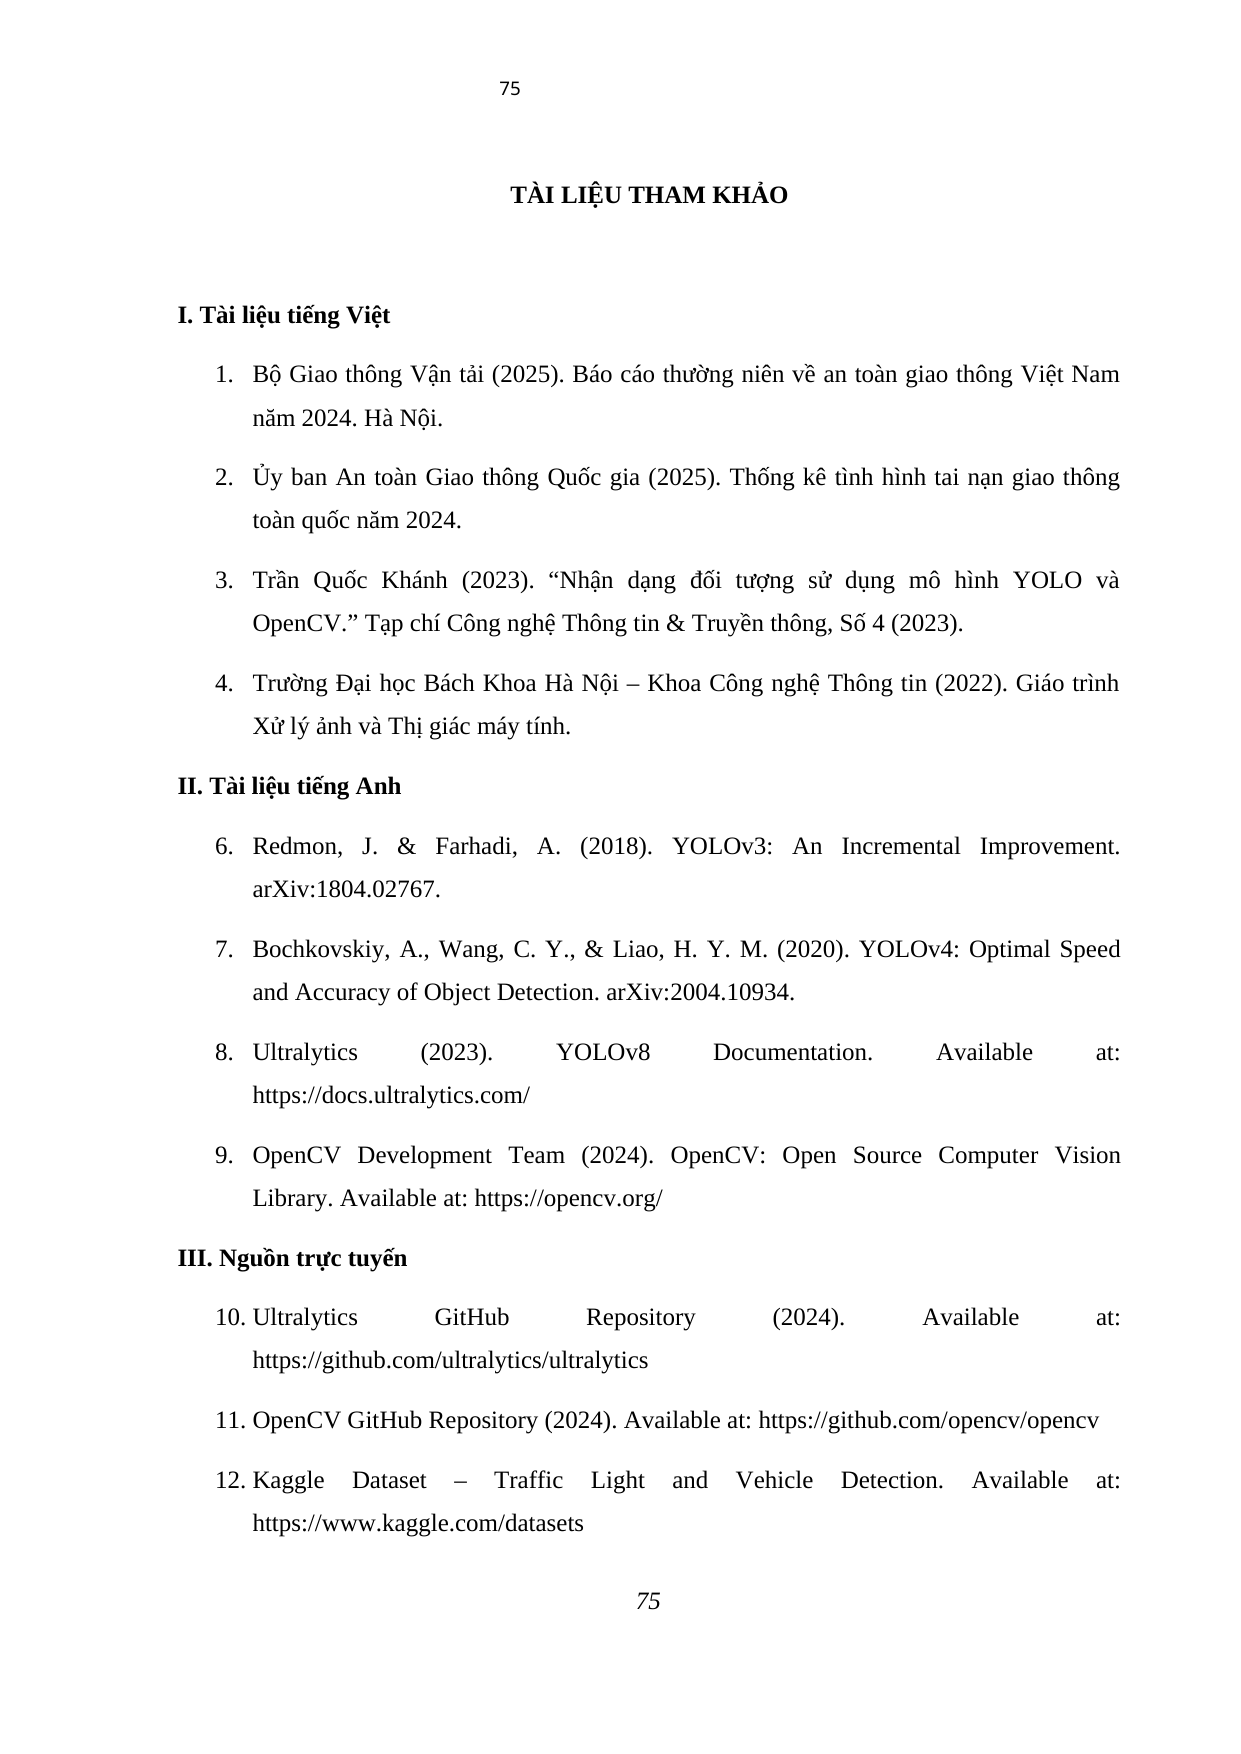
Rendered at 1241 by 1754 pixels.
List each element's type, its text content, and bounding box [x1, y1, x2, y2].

list Bochkovskiy, A., Wang, C. Y., & Liao, H. Y. M. (2020). YOLOv4: Optimal Speed and Accuracy of Object Detection. arXiv:2004.10934. [215, 934, 1121, 1006]
list Bộ Giao thông Vận tải (2025). Báo cáo thường niên về an toàn giao thông Việt Nam năm 2024. Hà Nội. [215, 359, 1121, 431]
list OpenCV GitHub Repository (2024). Available at: https://github.com/opencv/opencv [215, 1405, 1121, 1434]
list Kaggle Dataset – Traffic Light and Vehicle Detection. Available at: https://www.kaggle.com/datasets [215, 1465, 1121, 1537]
list Ultralytics GitHub Repository (2024). Available at: https://github.com/ultralytics/ultralytics [215, 1302, 1121, 1374]
list Trường Đại học Bách Khoa Hà Nội – Khoa Công nghệ Thông tin (2022). Giáo trình Xử lý ảnh và Thị giác máy tính. [215, 668, 1121, 740]
list Ủy ban An toàn Giao thông Quốc gia (2025). Thống kê tình hình tai nạn giao thông toàn quốc năm 2024. [215, 462, 1121, 534]
text III. Nguồn trực tuyến [177, 1243, 1121, 1271]
text TÀI LIỆU THAM KHẢO [177, 180, 1121, 209]
list OpenCV Development Team (2024). OpenCV: Open Source Computer Vision Library. Available at: https://opencv.org/ [215, 1140, 1121, 1212]
text I. Tài liệu tiếng Việt [177, 300, 1121, 328]
list Ultralytics (2023). YOLOv8 Documentation. Available at: https://docs.ultralytics.com/ [215, 1037, 1121, 1109]
text II. Tài liệu tiếng Anh [177, 771, 1121, 800]
list Trần Quốc Khánh (2023). “Nhận dạng đối tượng sử dụng mô hình YOLO và OpenCV.” Tạp chí Công nghệ Thông tin & Truyền thông, Số 4 (2023). [215, 565, 1121, 637]
list Redmon, J. & Farhadi, A. (2018). YOLOv3: An Incremental Improvement. arXiv:1804.02767. [215, 831, 1121, 903]
